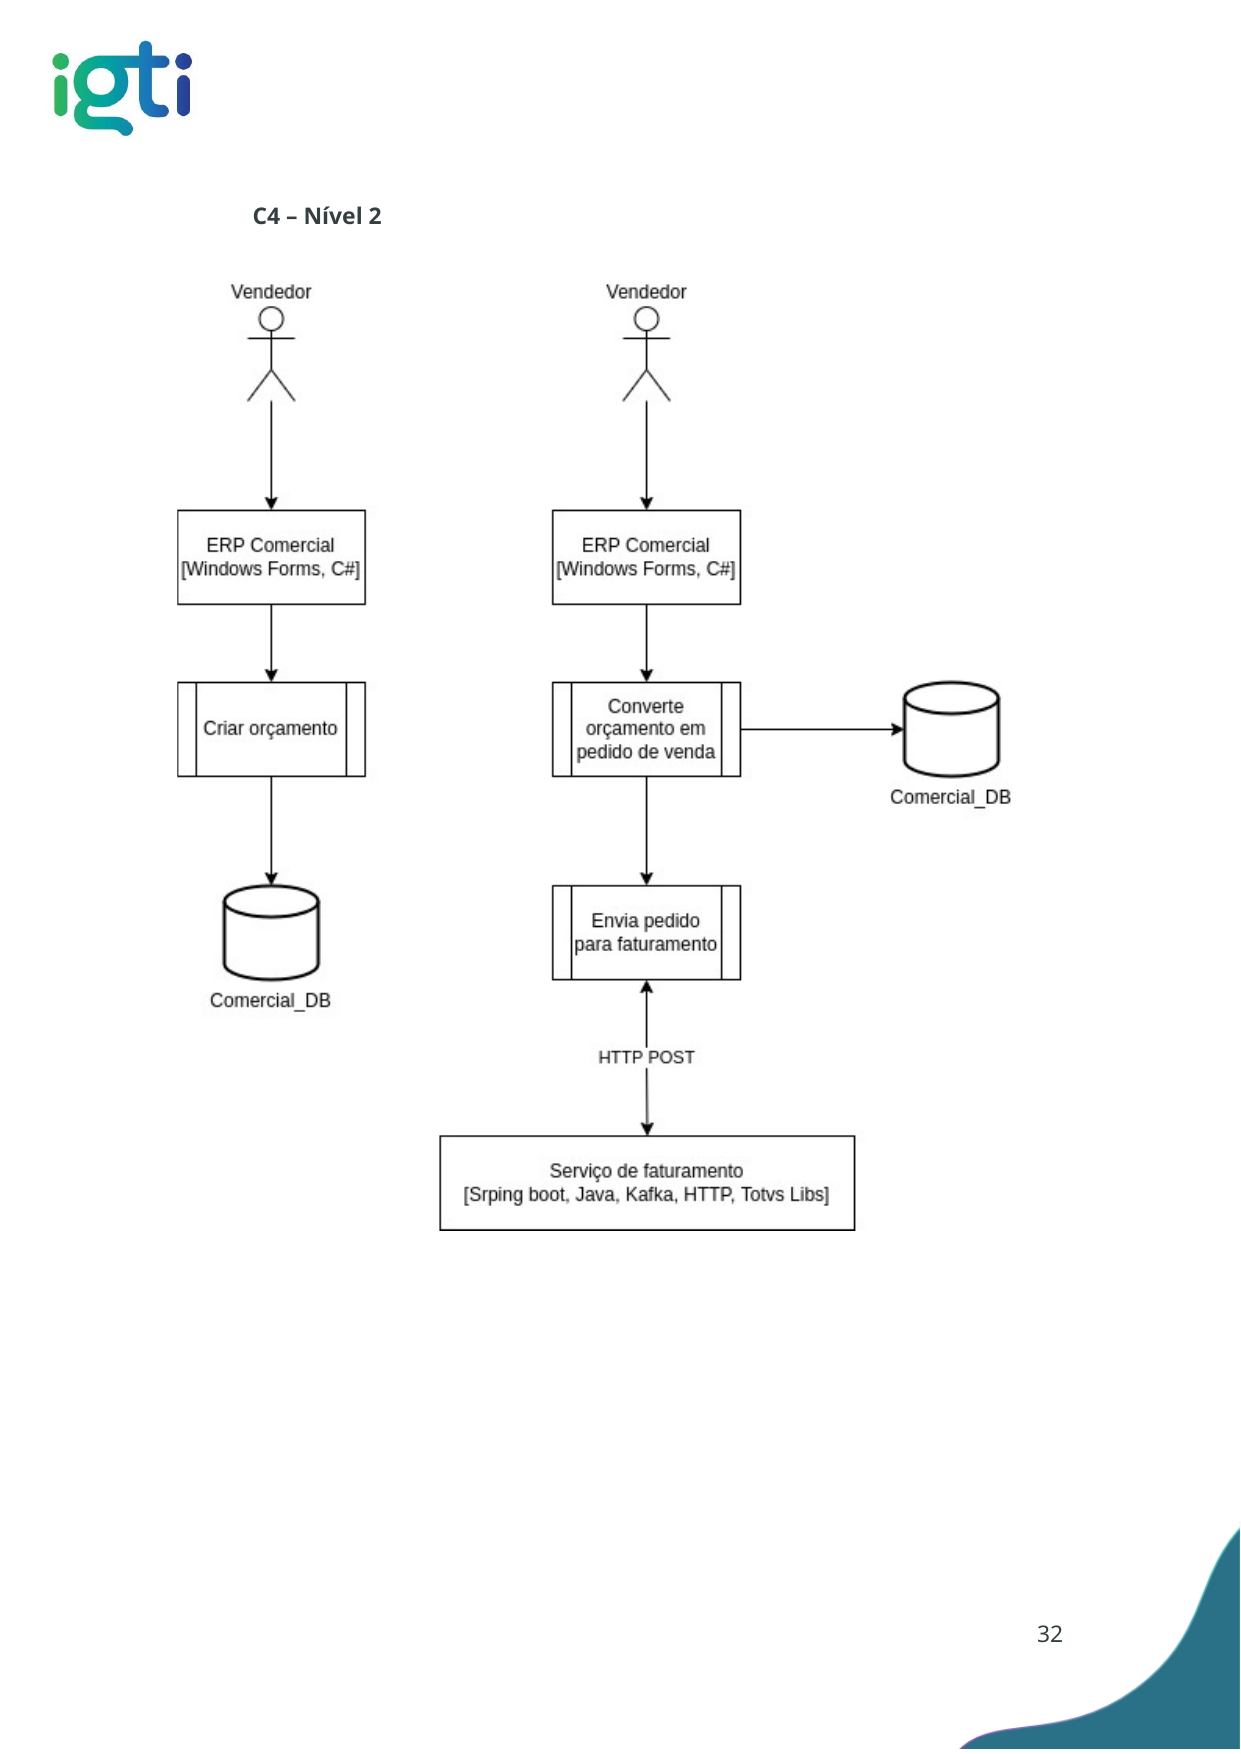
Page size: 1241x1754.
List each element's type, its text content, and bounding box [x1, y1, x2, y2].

picture [955, 1521, 1241, 1749]
picture [37, 34, 205, 141]
text C4 – Nível 2 [177, 198, 1063, 231]
picture [177, 281, 1012, 1231]
